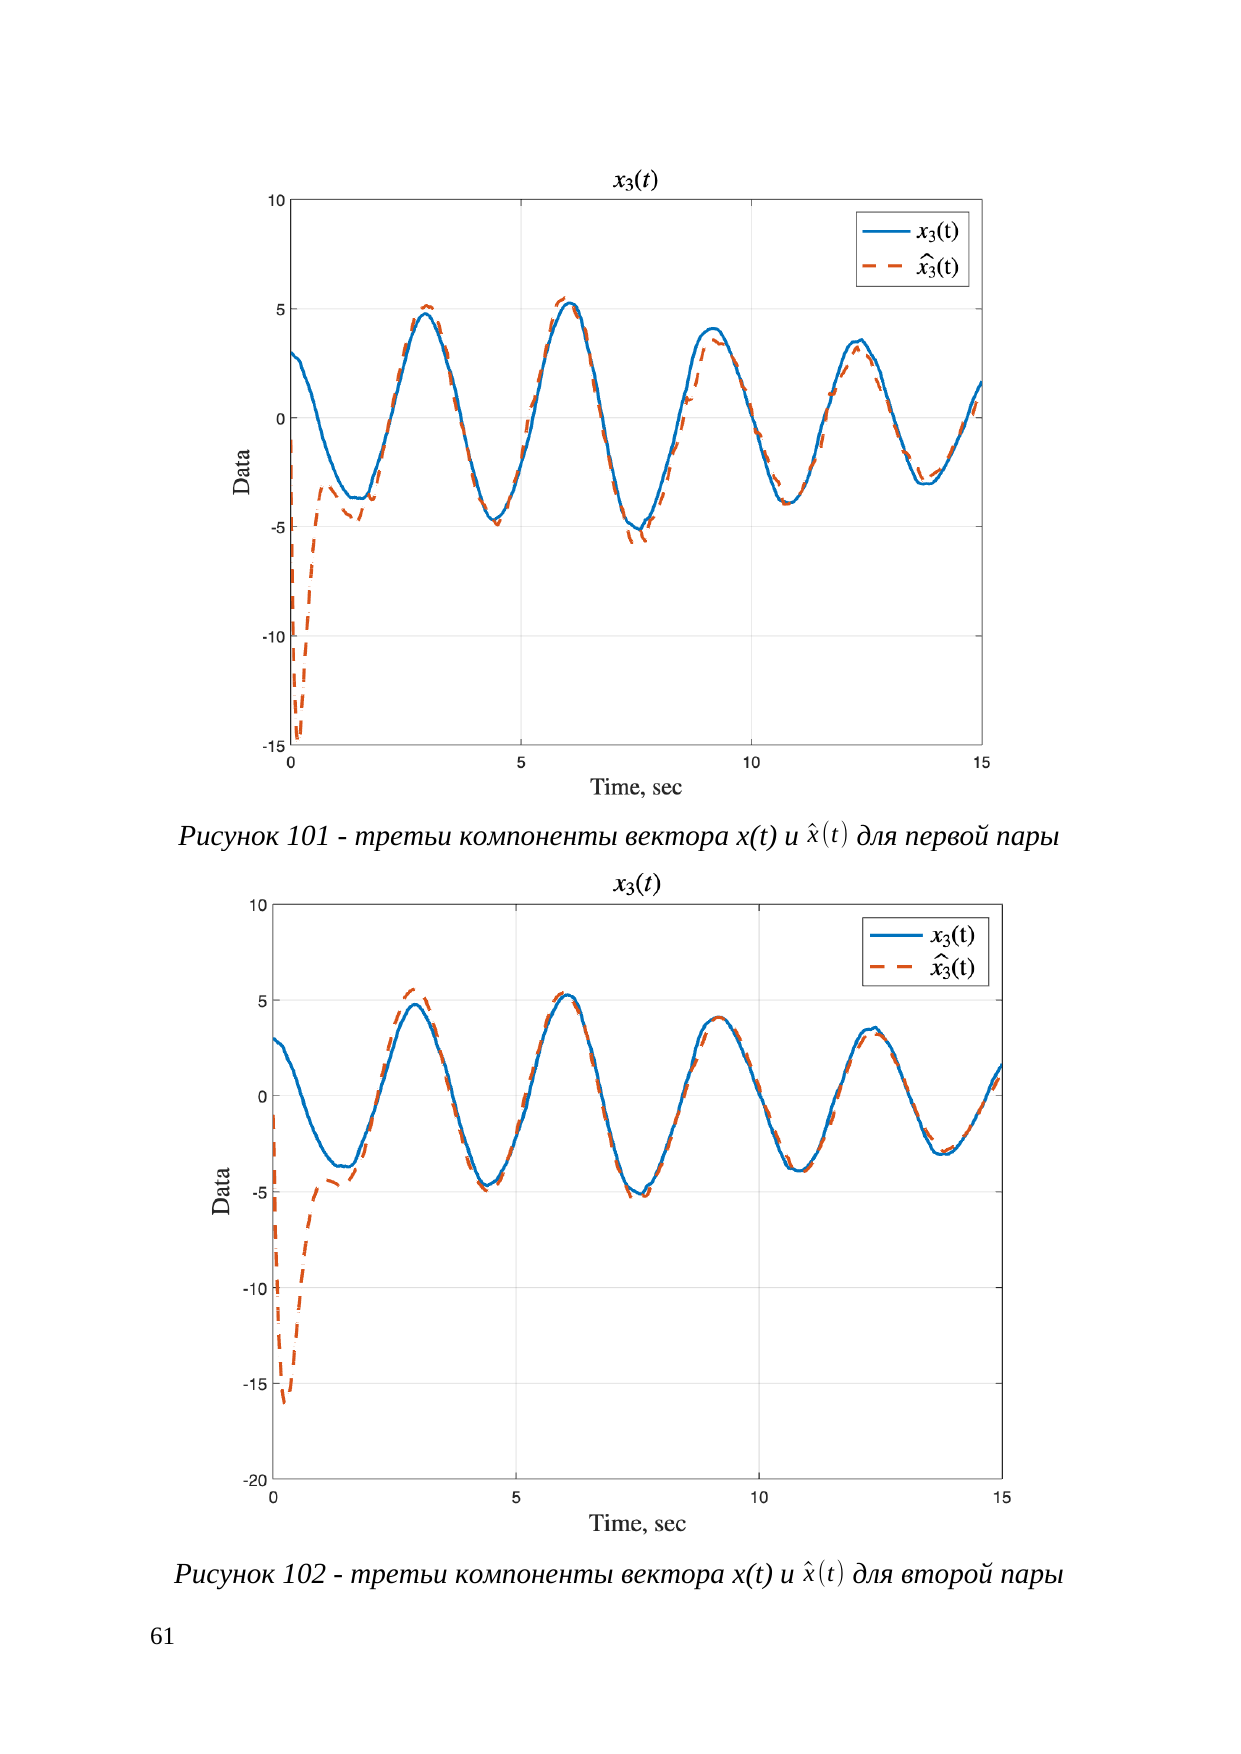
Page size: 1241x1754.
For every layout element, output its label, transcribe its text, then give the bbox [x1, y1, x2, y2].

text Рисунок 102 - третьи компоненты вектора x(t) и для второй пары [150, 1556, 1090, 1589]
picture [150, 851, 1091, 1556]
picture [174, 150, 1066, 818]
